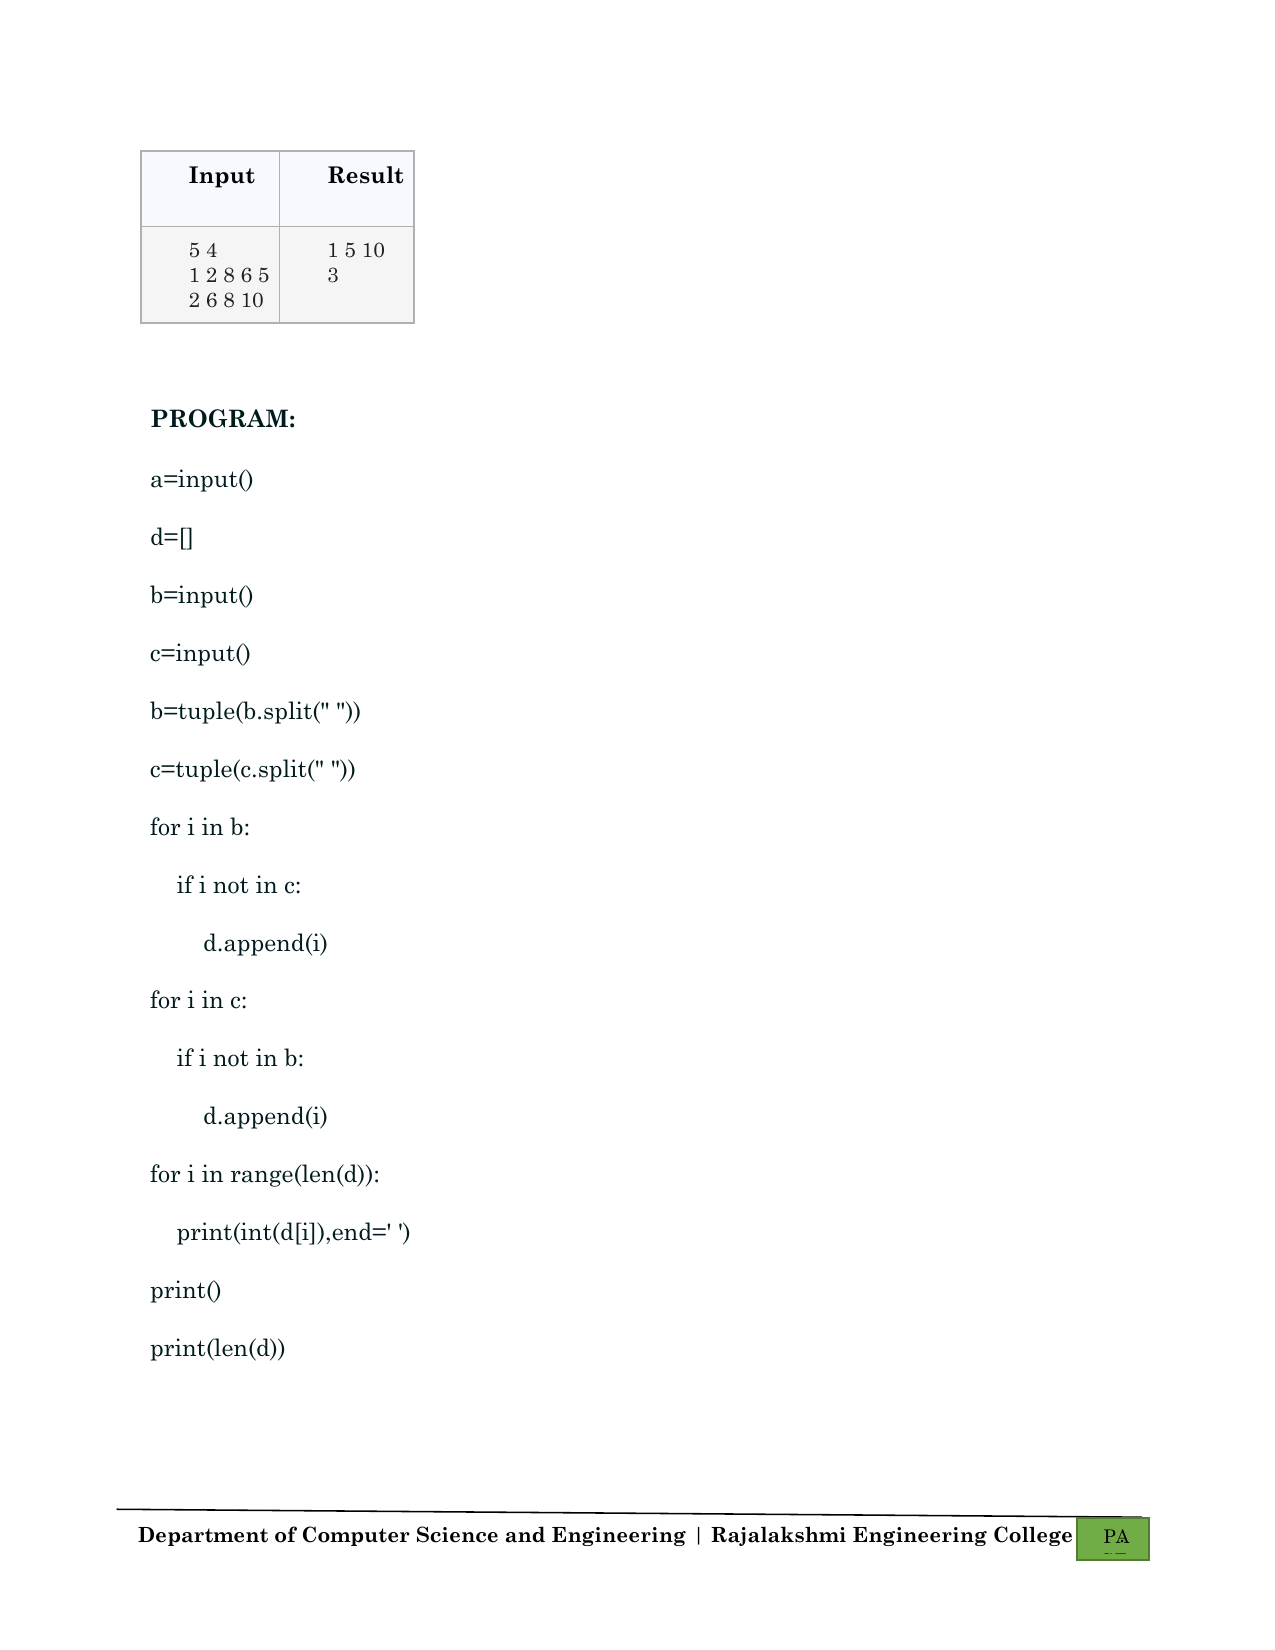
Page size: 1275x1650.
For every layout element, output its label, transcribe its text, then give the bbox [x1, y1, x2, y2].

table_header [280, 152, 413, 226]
text if i not in c: [150, 869, 1125, 898]
text d=[] [150, 522, 1125, 551]
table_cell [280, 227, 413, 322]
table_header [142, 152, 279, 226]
text print() [150, 1275, 1125, 1304]
text PROGRAM: [150, 404, 1125, 433]
text d.append(i) [150, 927, 1125, 956]
text print(int(d[i]),end=' ') [150, 1217, 1125, 1246]
text for i in b: [150, 812, 1125, 840]
text for i in c: [150, 985, 1125, 1014]
text for i in range(len(d)): [150, 1159, 1125, 1188]
text b=tuple(b.split(" ")) [150, 696, 1125, 724]
text c=tuple(c.split(" ")) [150, 754, 1125, 782]
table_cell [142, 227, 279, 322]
text print(len(d)) [150, 1333, 1125, 1362]
text d.append(i) [150, 1101, 1125, 1130]
text if i not in b: [150, 1043, 1125, 1072]
text b=input() [150, 580, 1125, 609]
text a=input() [150, 464, 1125, 493]
text c=input() [150, 638, 1125, 667]
